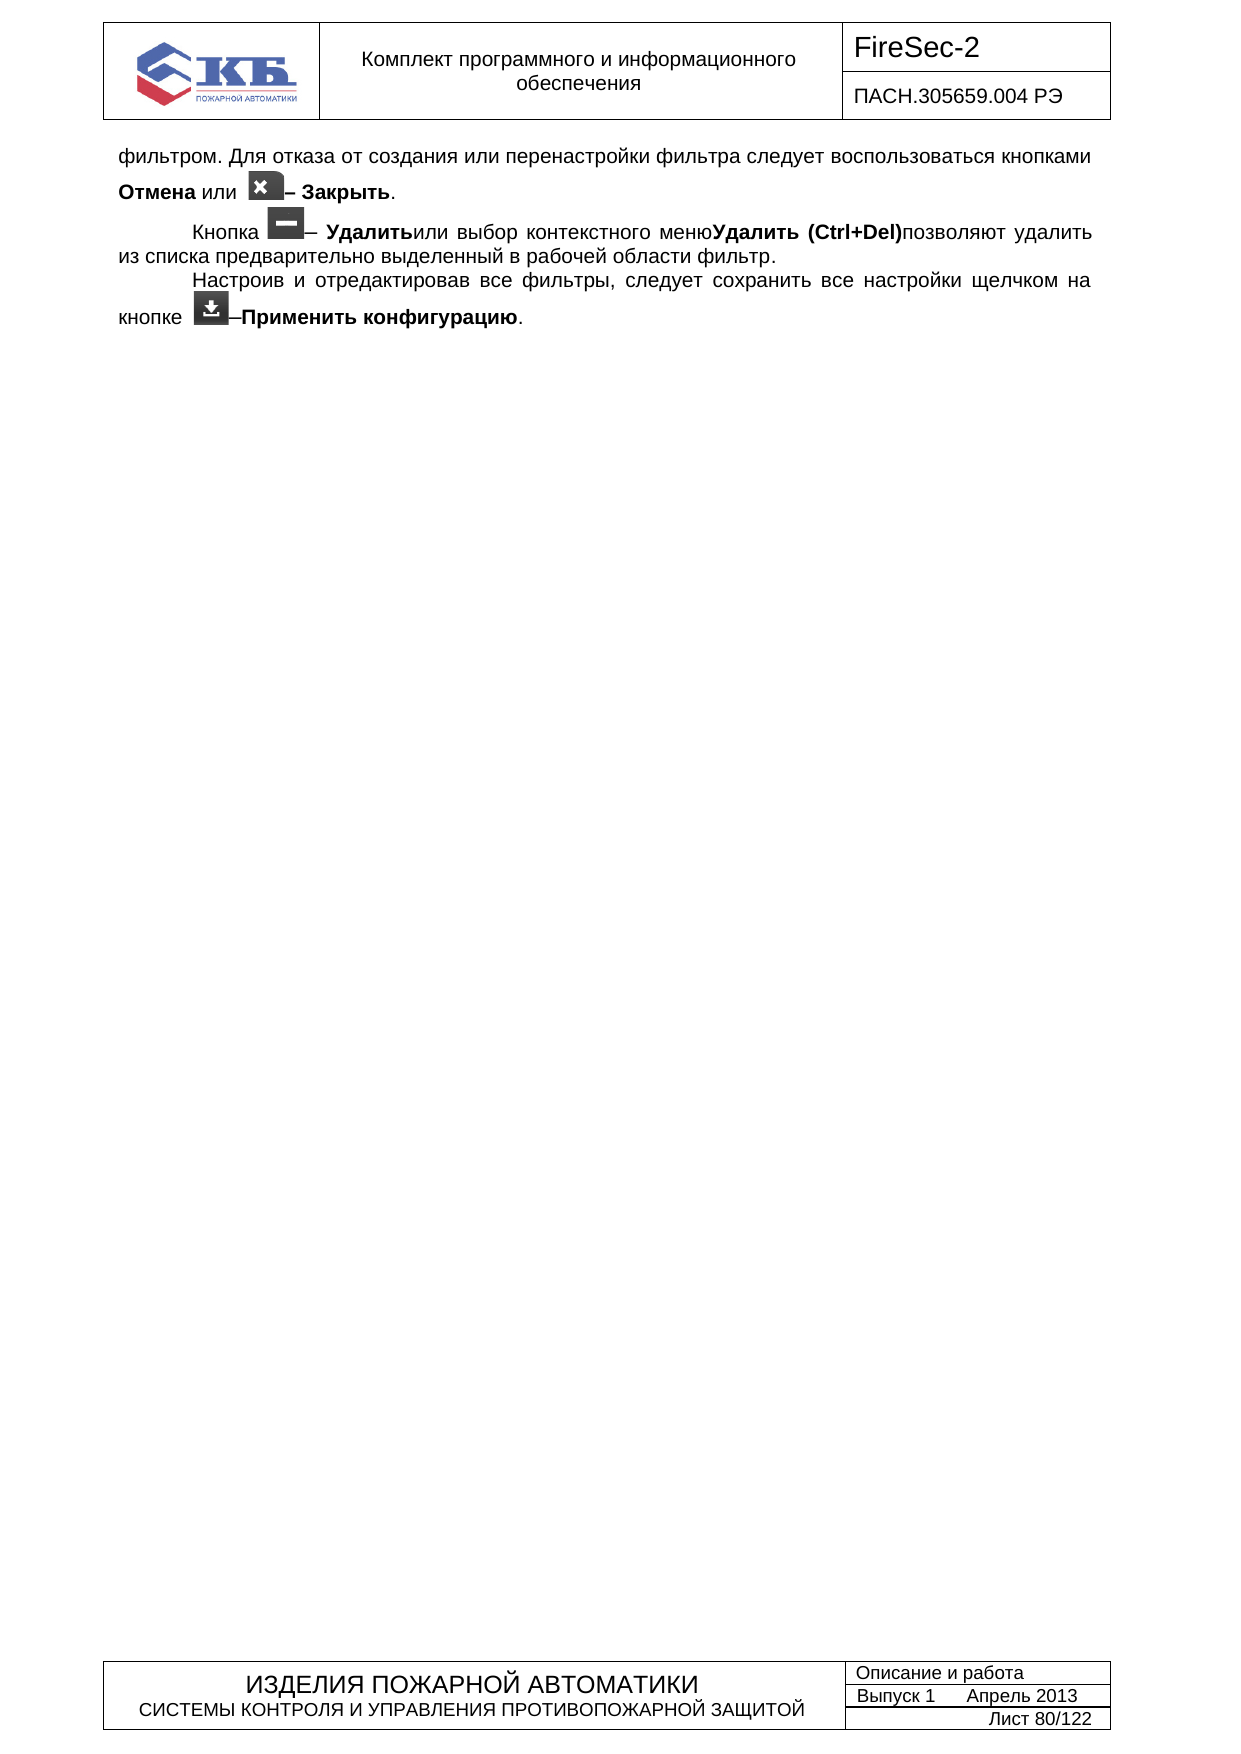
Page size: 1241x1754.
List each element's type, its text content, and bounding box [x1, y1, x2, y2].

picture [267, 207, 305, 239]
picture [248, 171, 285, 200]
list Кнопка – Удалитьили выбор контекстного менюУдалить (Ctrl+Del)позволяют удалить из списка предварительно выделенный в рабочей области фильтр. [118, 208, 1092, 268]
picture [193, 291, 229, 325]
list Настроив и отредактировав все фильтры, следует сохранить все настройки щелчком на кнопке –Применить конфигурацию. [118, 268, 1092, 329]
picture [133, 34, 310, 115]
